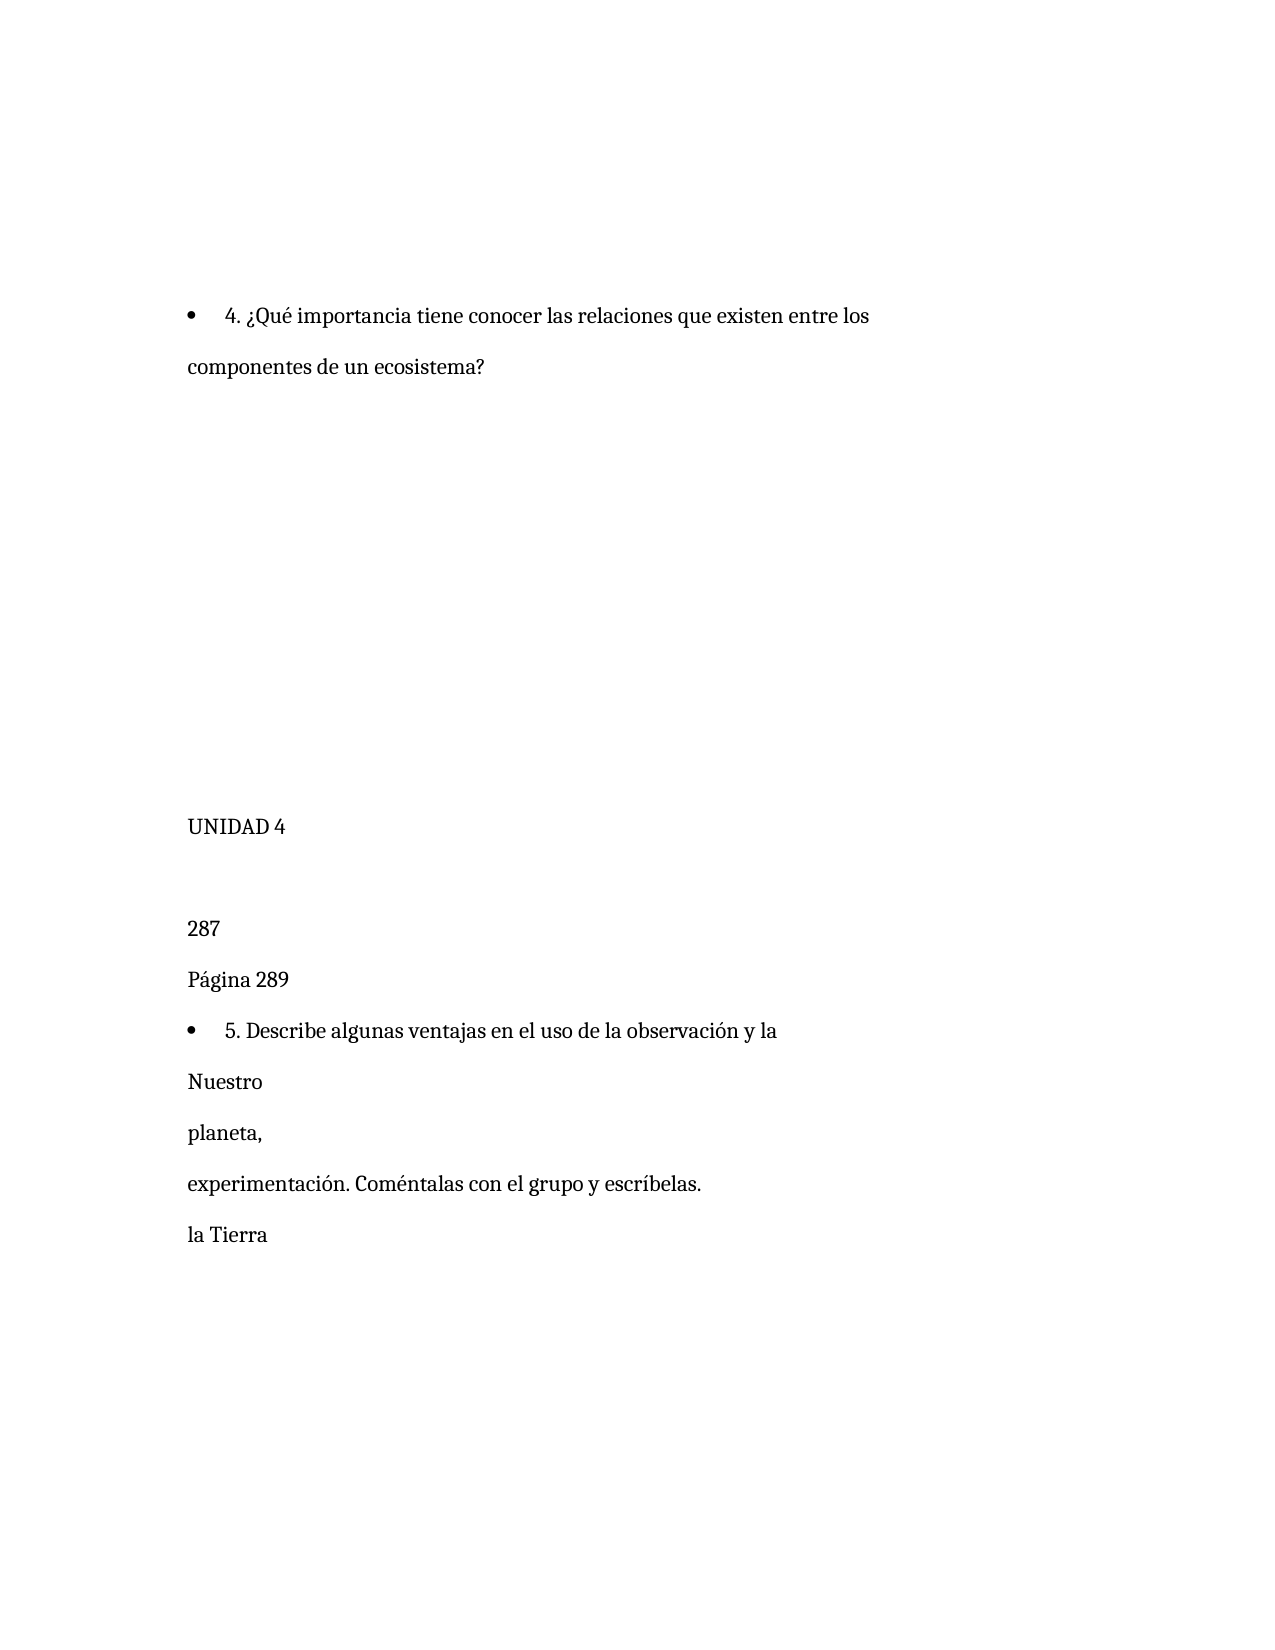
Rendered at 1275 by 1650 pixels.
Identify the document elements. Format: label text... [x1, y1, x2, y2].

text 287 [187, 916, 1087, 942]
text la Tierra [187, 1222, 1087, 1248]
text planeta, [187, 1120, 1087, 1146]
text componentes de un ecosistema? [187, 354, 1087, 381]
text experimentación. Coméntalas con el grupo y escríbelas. [187, 1171, 1087, 1197]
text Nuestro [187, 1069, 1087, 1095]
list 5. Describe algunas ventajas en el uso de la observación y la [187, 1018, 1087, 1044]
text Página 289 [187, 967, 1087, 993]
text UNIDAD 4 [187, 813, 1087, 840]
list 4. ¿Qué importancia tiene conocer las relaciones que existen entre los [187, 303, 1087, 329]
